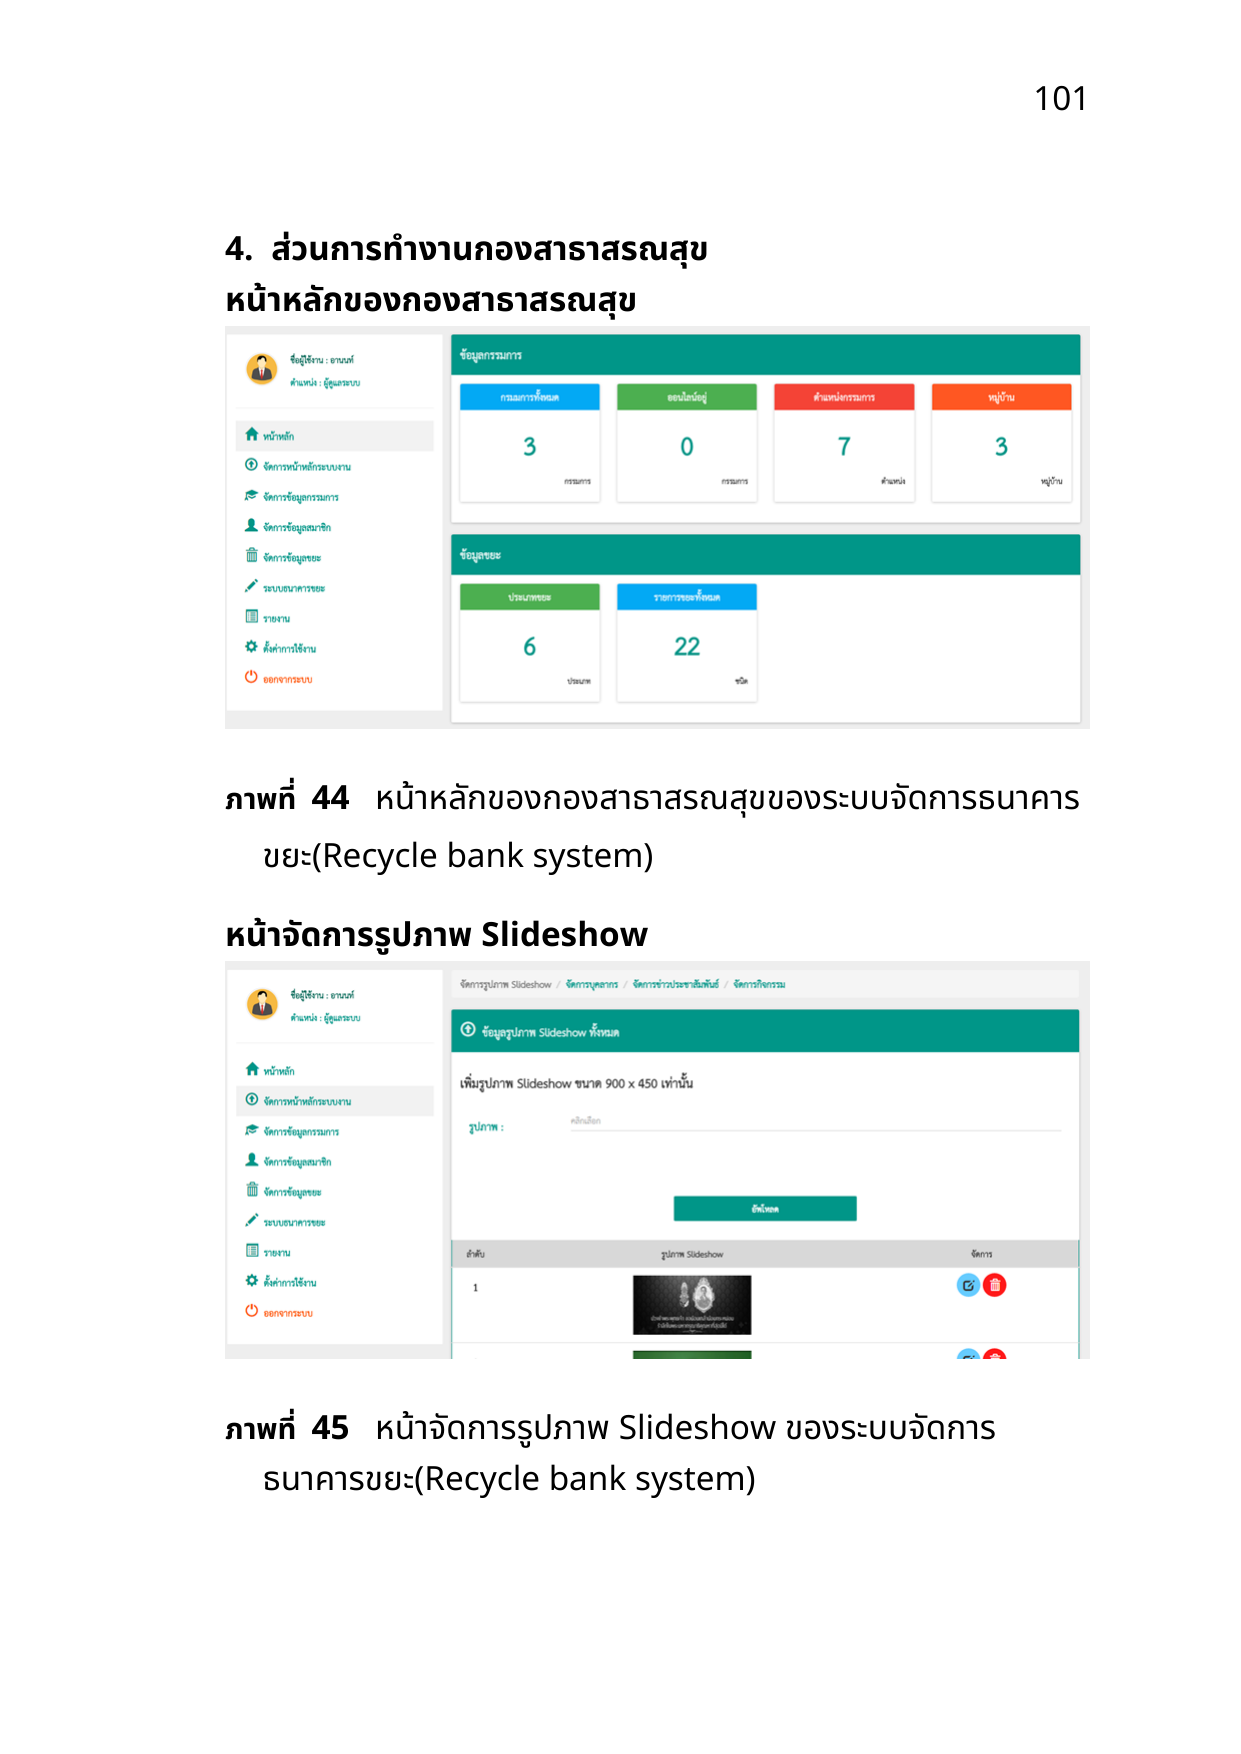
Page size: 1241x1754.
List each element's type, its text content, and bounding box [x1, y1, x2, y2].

list หน้าจัดการรูปภาพ Slideshow ของระบบจัดการธนาคารขยะ(Recycle bank system) [225, 1404, 1090, 1505]
list หน้าหลักของกองสาธาสรณสุขของระบบจัดการธนาคารขยะ(Recycle bank system) [225, 773, 1090, 882]
text หน้าหลักของกองสาธาสรณสุข [225, 276, 1090, 326]
text 4. ส่วนการทำงานกองสาธาสรณสุข [225, 225, 1090, 276]
picture [225, 326, 1090, 729]
text หน้าจัดการรูปภาพ Slideshow [225, 911, 1090, 961]
picture [225, 961, 1090, 1359]
